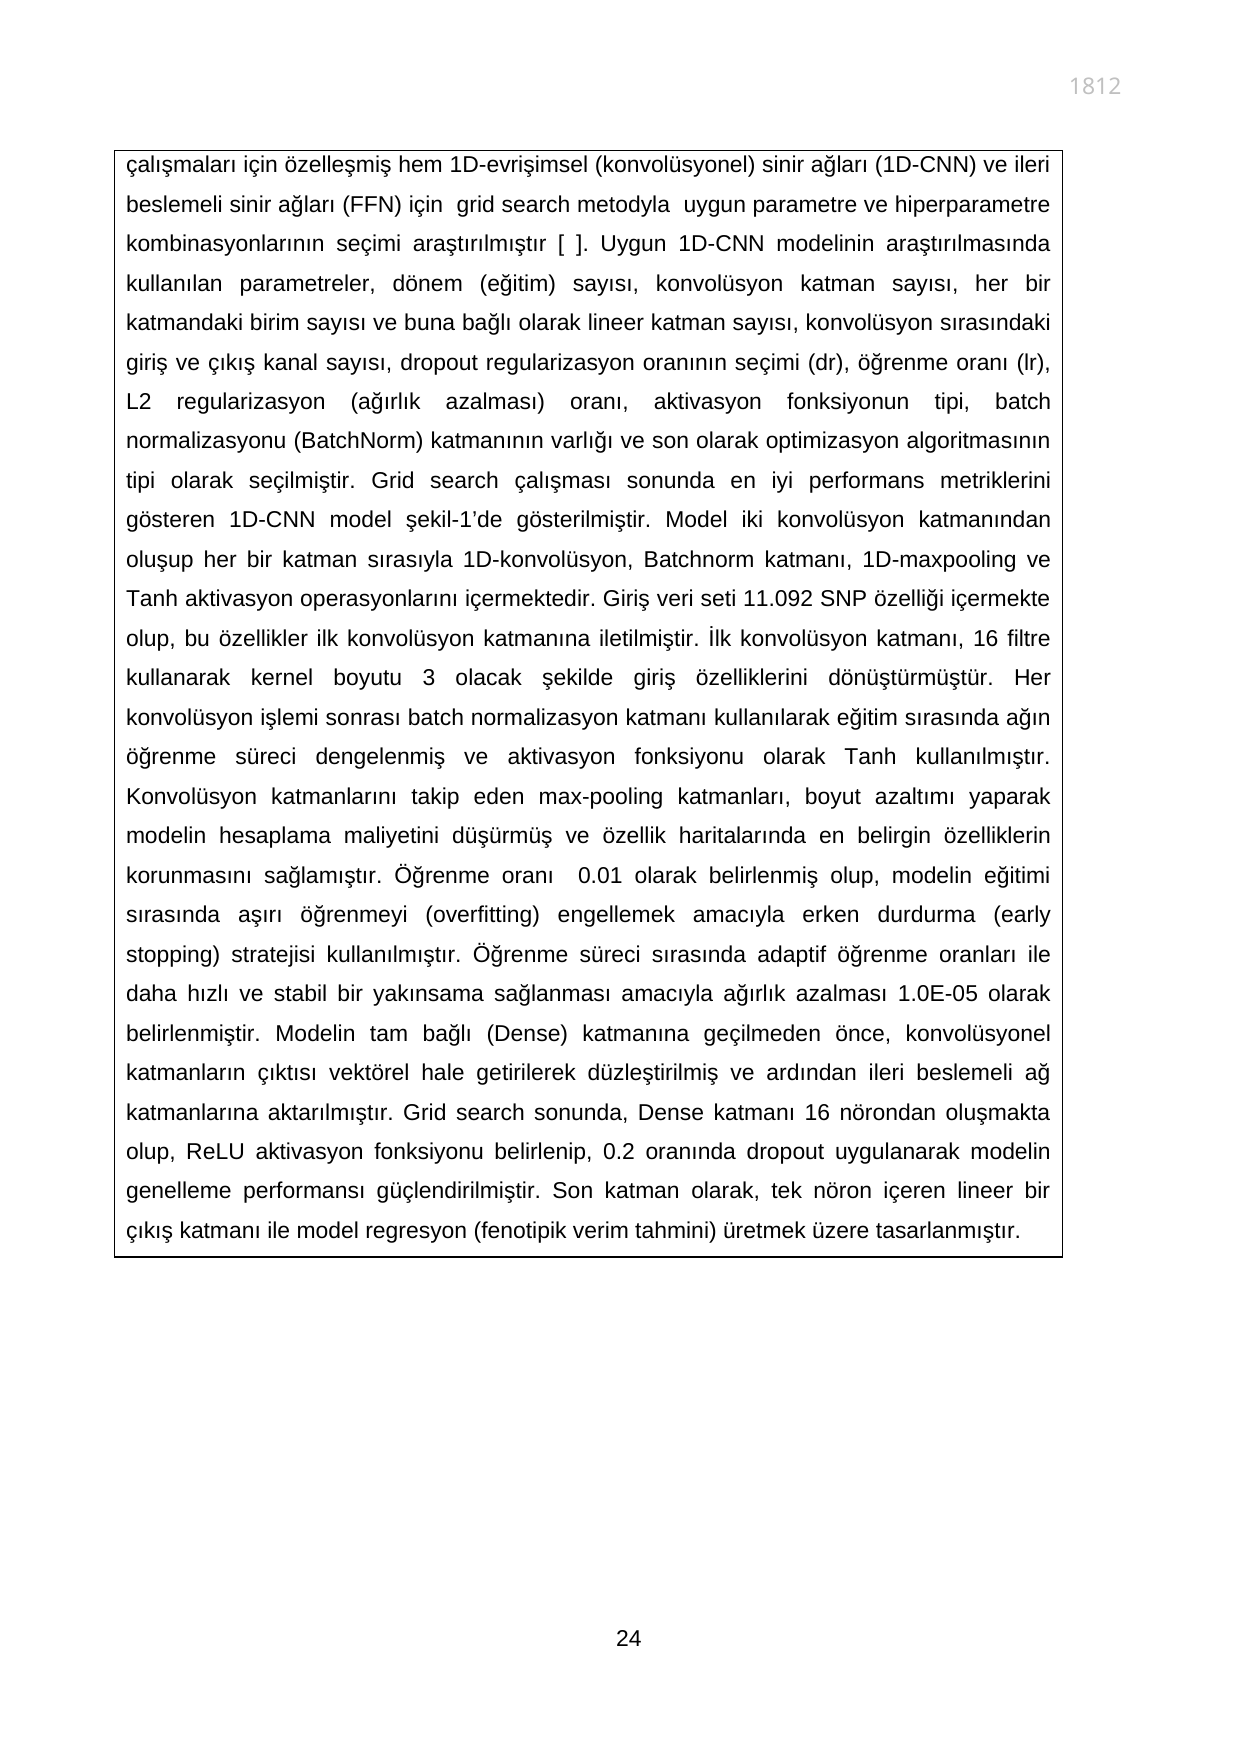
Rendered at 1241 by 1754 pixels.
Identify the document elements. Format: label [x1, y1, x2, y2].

table_cell [115, 151, 1062, 1256]
